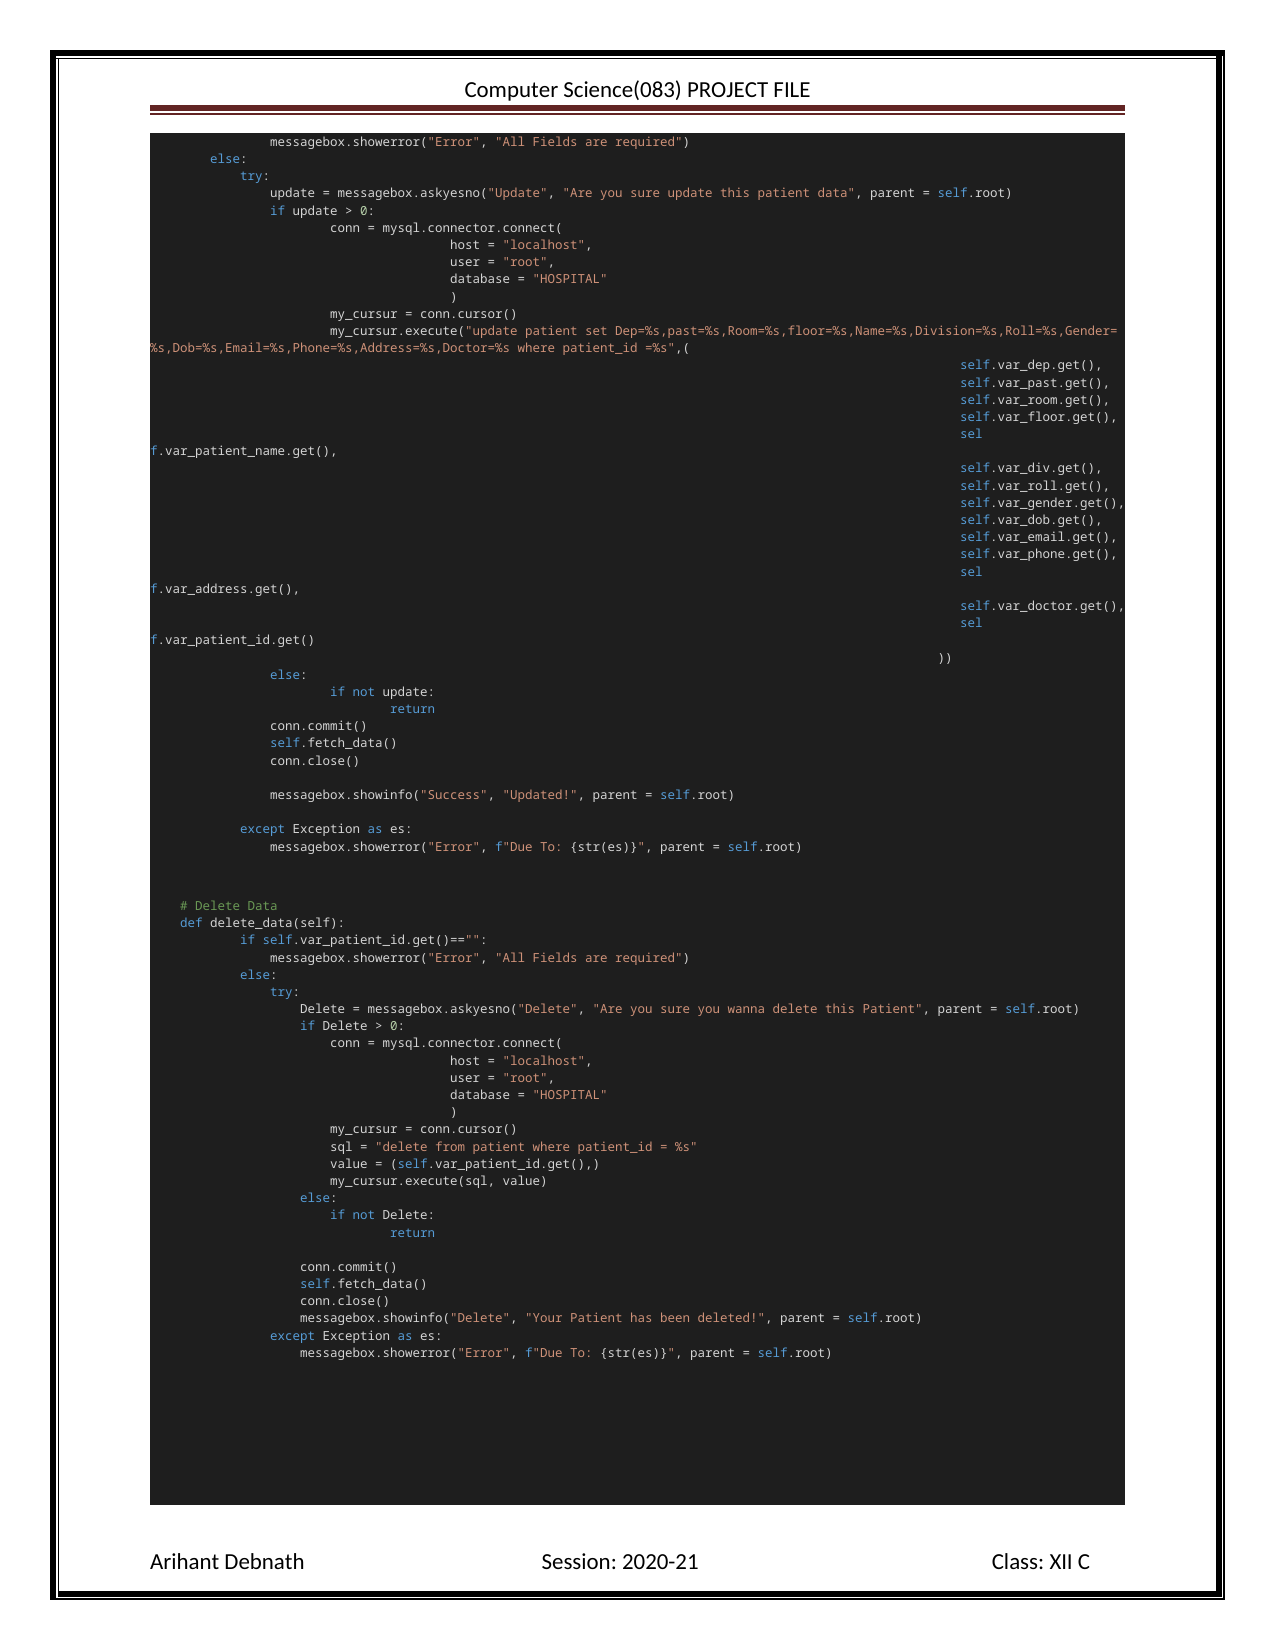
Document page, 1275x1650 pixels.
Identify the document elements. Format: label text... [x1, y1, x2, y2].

text user = "root", [150, 253, 1125, 270]
text if Delete > 0: [150, 1017, 1125, 1034]
text sql = "delete from patient where patient_id = %s" [150, 1138, 1125, 1155]
text messagebox.showinfo("Delete", "Your Patient has been deleted!", parent = self.root) [150, 1309, 1125, 1327]
text self.var_email.get(), [150, 528, 1125, 545]
text if self.var_patient_id.get()=="": [150, 931, 1125, 948]
text def delete_data(self): [150, 914, 1125, 931]
text else: [150, 1189, 1125, 1206]
text self.var_past.get(), [150, 373, 1125, 391]
text else: [150, 966, 1125, 983]
text database = "HOSPITAL" [150, 270, 1125, 288]
text my_cursur.execute(sql, value) [150, 1172, 1125, 1189]
text self.var_roll.get(), [150, 477, 1125, 494]
text if update > 0: [150, 202, 1125, 219]
text except Exception as es: [150, 1327, 1125, 1344]
text self.var_doctor.get(), [150, 597, 1125, 614]
text messagebox.showerror("Error", "All Fields are required") [150, 133, 1125, 150]
text conn = mysql.connector.connect( [150, 219, 1125, 236]
text # Delete Data [150, 897, 1125, 914]
text messagebox.showinfo("Success", "Updated!", parent = self.root) [150, 786, 1125, 803]
text self.var_address.get(), [150, 563, 1125, 597]
text except Exception as es: [150, 820, 1125, 838]
text conn.close() [150, 1292, 1125, 1309]
text my_cursur = conn.cursor() [150, 1120, 1125, 1138]
text ) [150, 1103, 1125, 1120]
text self.fetch_data() [150, 734, 1125, 752]
text try: [150, 983, 1125, 1000]
text self.var_gender.get(), [150, 494, 1125, 511]
text else: [150, 666, 1125, 683]
text value = (self.var_patient_id.get(),) [150, 1155, 1125, 1172]
text user = "root", [150, 1069, 1125, 1086]
text messagebox.showerror("Error", "All Fields are required") [150, 948, 1125, 966]
text self.var_phone.get(), [150, 545, 1125, 563]
text return [150, 700, 1125, 717]
text self.var_floor.get(), [150, 408, 1125, 425]
text Delete = messagebox.askyesno("Delete", "Are you sure you wanna delete this Patient", parent = self.root) [150, 1000, 1125, 1017]
text my_cursur = conn.cursor() [150, 305, 1125, 322]
text conn = mysql.connector.connect( [150, 1034, 1125, 1052]
text if not update: [150, 683, 1125, 700]
text host = "localhost", [150, 1052, 1125, 1069]
text my_cursur.execute("update patient set Dep=%s,past=%s,Room=%s,floor=%s,Name=%s,Division=%s,Roll=%s,Gender=%s,Dob=%s,Email=%s,Phone=%s,Address=%s,Doctor=%s where patient_id =%s",( [150, 322, 1125, 356]
text self.var_room.get(), [150, 391, 1125, 408]
text self.var_dob.get(), [150, 511, 1125, 528]
text conn.close() [150, 752, 1125, 769]
text if not Delete: [150, 1206, 1125, 1223]
text self.var_patient_id.get() [150, 614, 1125, 648]
text messagebox.showerror("Error", f"Due To: {str(es)}", parent = self.root) [150, 1344, 1125, 1361]
text conn.commit() [150, 1258, 1125, 1275]
text update = messagebox.askyesno("Update", "Are you sure update this patient data", parent = self.root) [150, 184, 1125, 202]
text self.fetch_data() [150, 1275, 1125, 1292]
text return [150, 1223, 1125, 1241]
text ) [150, 288, 1125, 305]
text self.var_patient_name.get(), [150, 425, 1125, 459]
text host = "localhost", [150, 236, 1125, 253]
text self.var_dep.get(), [150, 356, 1125, 373]
text database = "HOSPITAL" [150, 1086, 1125, 1103]
text else: [150, 150, 1125, 167]
text self.var_div.get(), [150, 459, 1125, 477]
text try: [150, 167, 1125, 184]
text messagebox.showerror("Error", f"Due To: {str(es)}", parent = self.root) [150, 838, 1125, 855]
text conn.commit() [150, 717, 1125, 734]
text )) [150, 648, 1125, 666]
